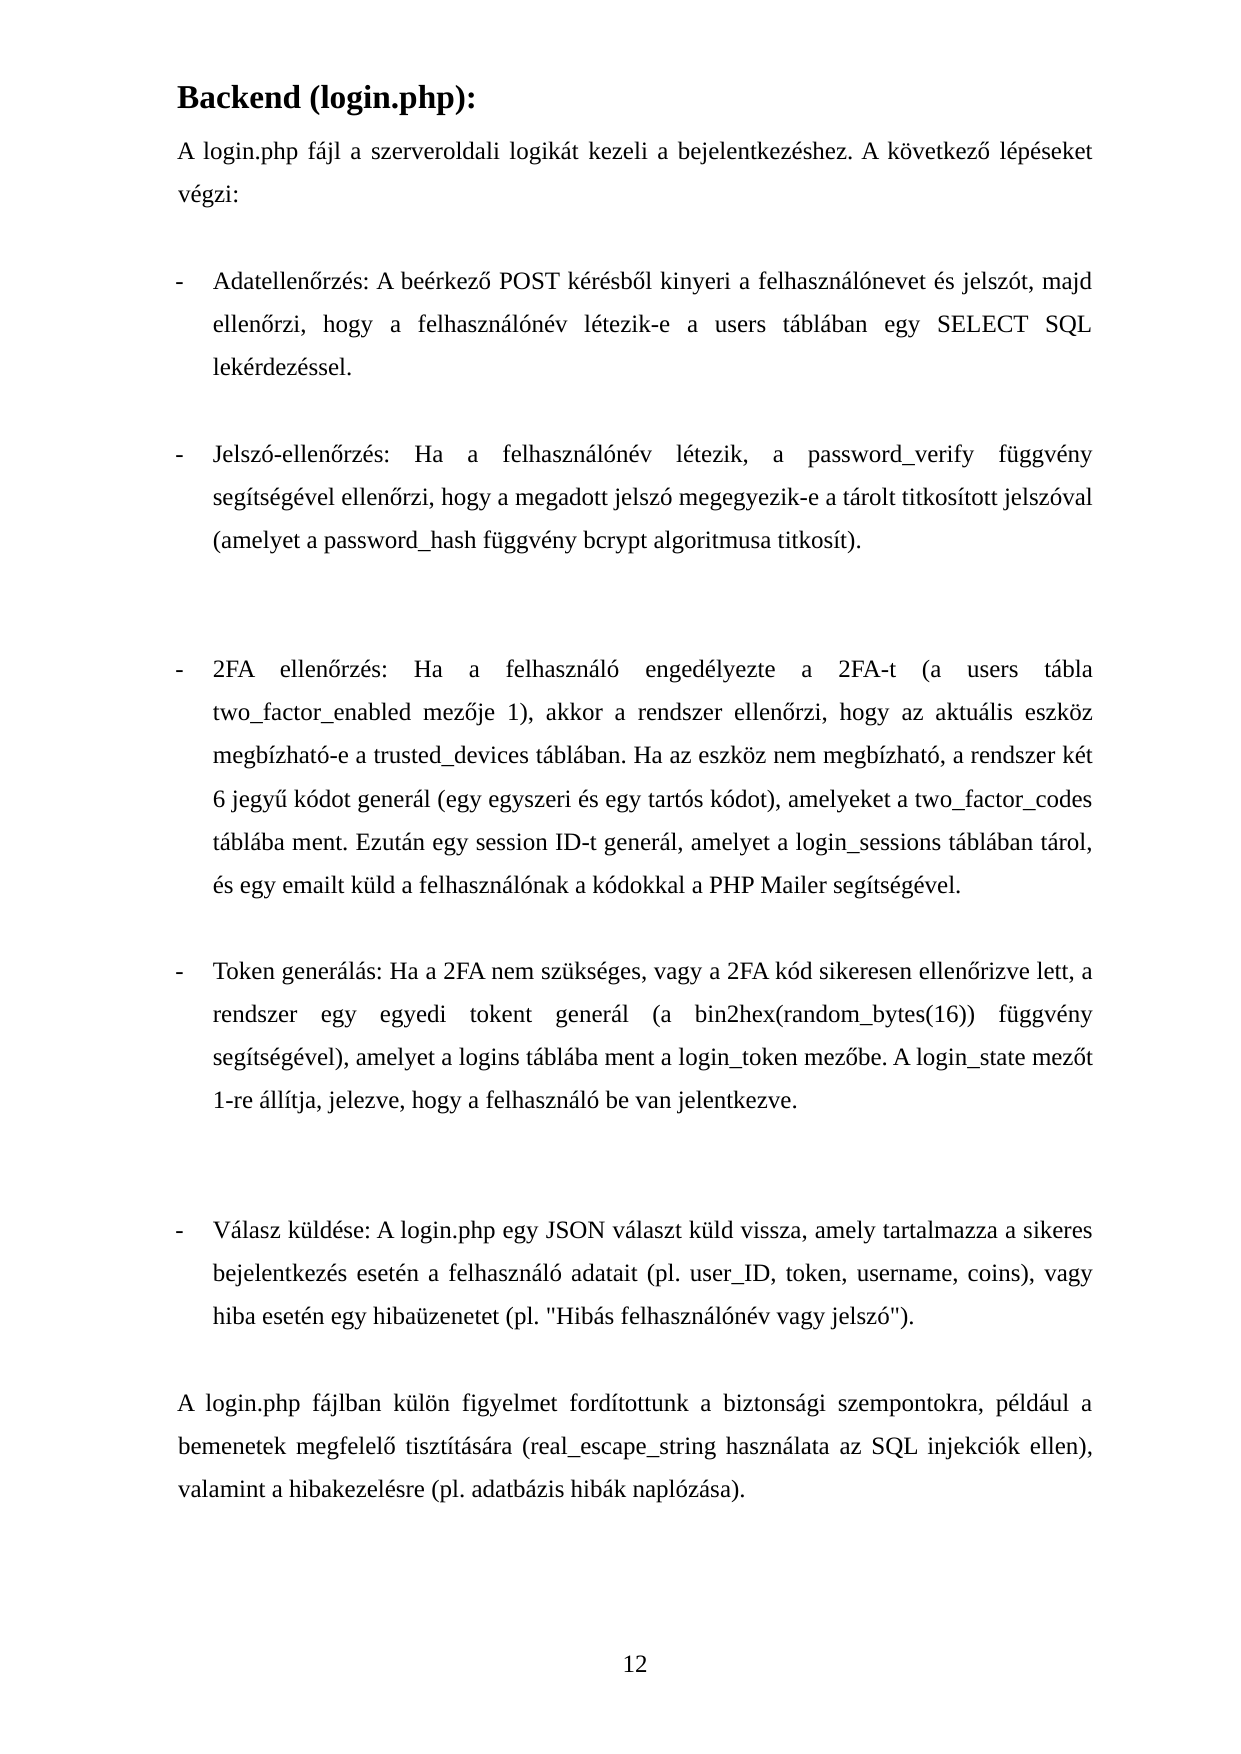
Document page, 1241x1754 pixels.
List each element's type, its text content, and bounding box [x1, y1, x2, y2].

list Válasz küldése: A login.php egy JSON választ küld vissza, amely tartalmazza a sikeres bejelentkezés esetén a felhasználó adatait (pl. user_ID, token, username, coins), vagy hiba esetén egy hibaüzenetet (pl. "Hibás felhasználónév vagy jelszó"). [175, 1215, 1093, 1330]
list 2FA ellenőrzés: Ha a felhasználó engedélyezte a 2FA-t (a users tábla two_factor_enabled mezője 1), akkor a rendszer ellenőrzi, hogy az aktuális eszköz megbízható-e a trusted_devices táblában. Ha az eszköz nem megbízható, a rendszer két 6 jegyű kódot generál (egy egyszeri és egy tartós kódot), amelyeket a two_factor_codes táblába ment. Ezután egy session ID-t generál, amelyet a login_sessions táblában tárol, és egy emailt küld a felhasználónak a kódokkal a PHP Mailer segítségével. [175, 654, 1093, 899]
list Token generálás: Ha a 2FA nem szükséges, vagy a 2FA kód sikeresen ellenőrizve lett, a rendszer egy egyedi tokent generál (a bin2hex(random_bytes(16)) függvény segítségével), amelyet a logins táblába ment a login_token mezőbe. A login_state mezőt 1-re állítja, jelezve, hogy a felhasználó be van jelentkezve. [175, 956, 1093, 1114]
list Jelszó-ellenőrzés: Ha a felhasználónév létezik, a password_verify függvény segítségével ellenőrzi, hogy a megadott jelszó megegyezik-e a tárolt titkosított jelszóval (amelyet a password_hash függvény bcrypt algoritmusa titkosít). [175, 439, 1093, 554]
text A login.php fájlban külön figyelmet fordítottunk a biztonsági szempontokra, például a bemenetek megfelelő tisztítására (real_escape_string használata az SQL injekciók ellen), valamint a hibakezelésre (pl. adatbázis hibák naplózása). [177, 1388, 1093, 1503]
text A login.php fájl a szerveroldali logikát kezeli a bejelentkezéshez. A következő lépéseket végzi: [177, 136, 1093, 208]
list Adatellenőrzés: A beérkező POST kérésből kinyeri a felhasználónevet és jelszót, majd ellenőrzi, hogy a felhasználónév létezik-e a users táblában egy SELECT SQL lekérdezéssel. [175, 266, 1093, 381]
text Backend (login.php): [177, 78, 1093, 116]
